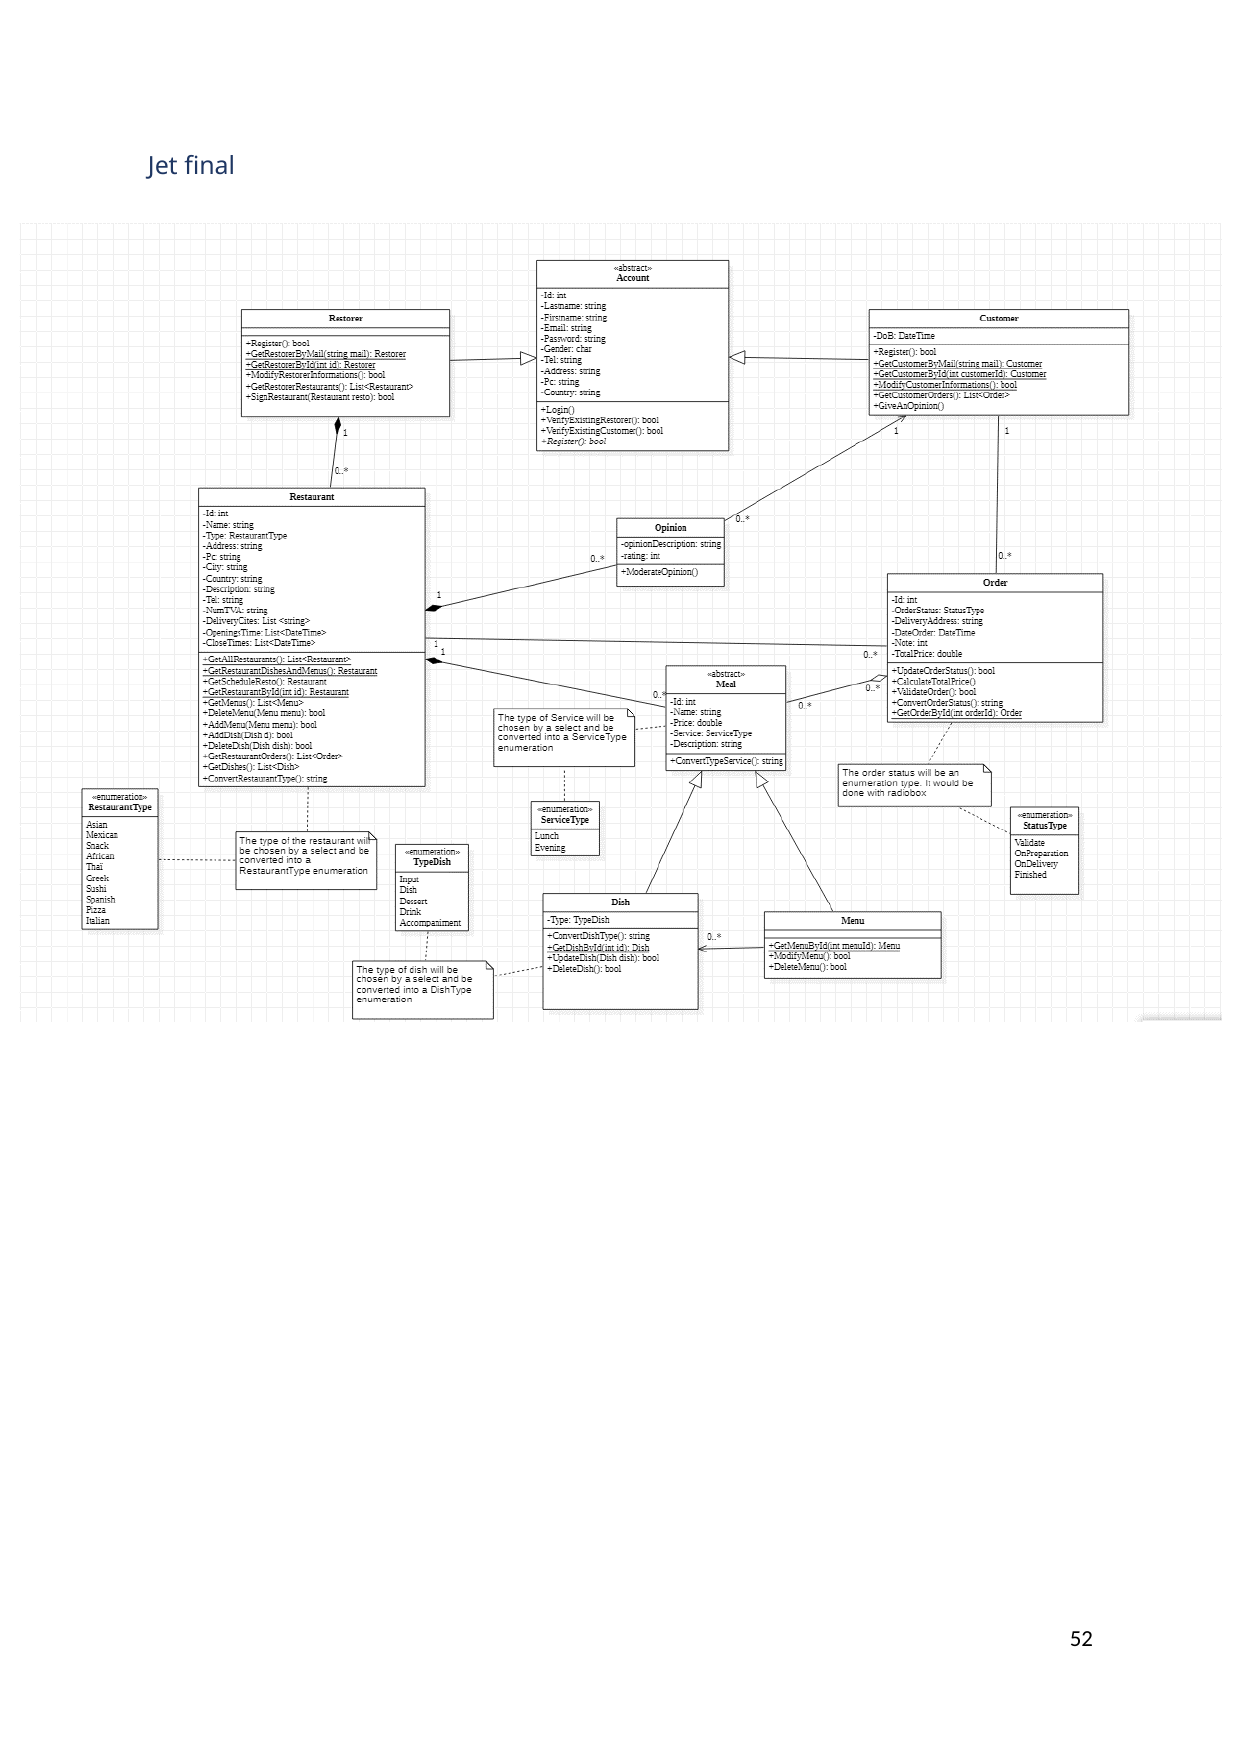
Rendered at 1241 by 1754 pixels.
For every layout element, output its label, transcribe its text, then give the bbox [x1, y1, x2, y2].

subtitle Jet final [148, 148, 1093, 182]
picture [18, 223, 1220, 1020]
